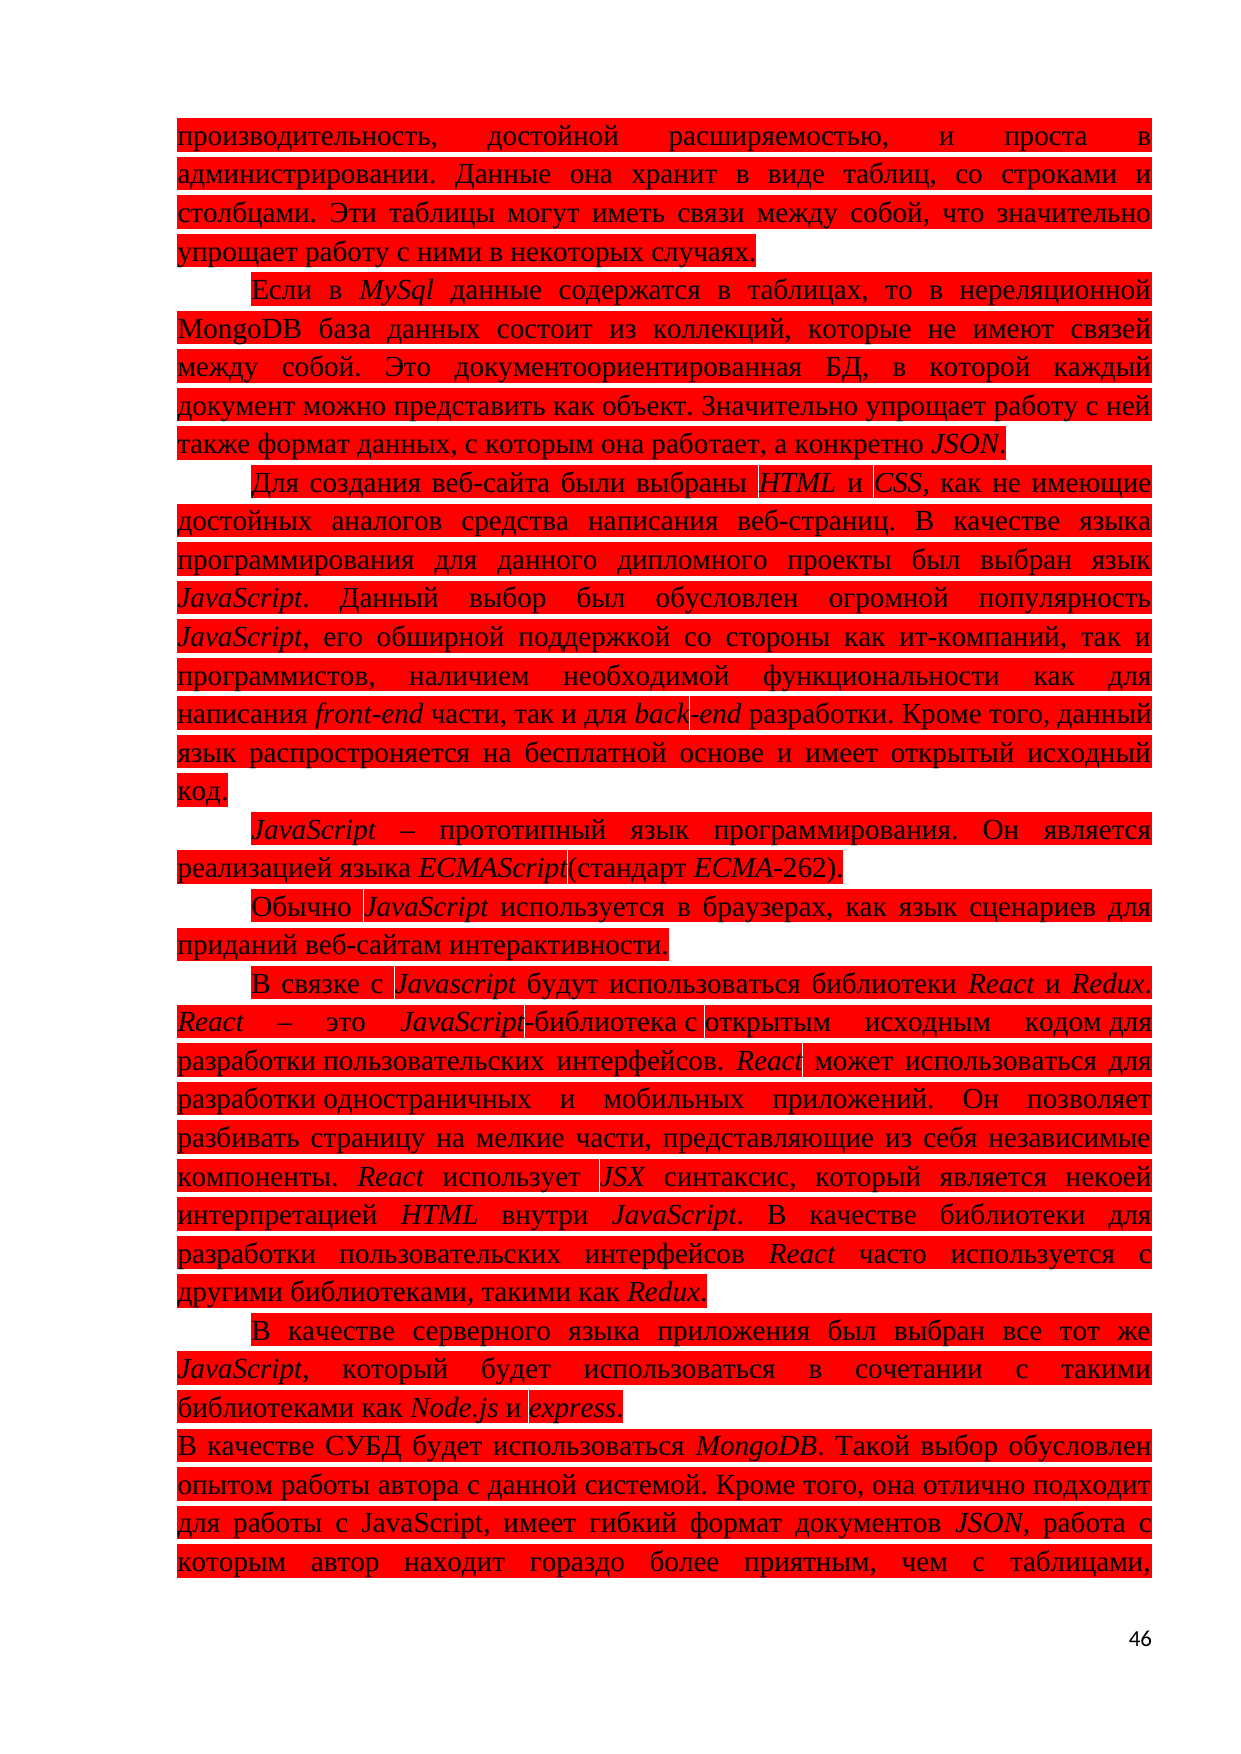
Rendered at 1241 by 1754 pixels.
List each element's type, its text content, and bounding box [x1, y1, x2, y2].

text Для создания веб-сайта были выбраны HTML и CSS, как не имеющие достойных аналогов средства написания веб-страниц. В качестве языка программирования для данного дипломного проекты был выбран язык JavaScript. Данный выбор был обусловлен огромной популярность JavaScript, его обширной поддержкой со стороны как ит-компаний, так и программистов, наличием необходимой функциональности как для написания front-end части, так и для back-end разработки. Кроме того, данный язык распростроняется на бесплатной основе и имеет открытый исходный код. [177, 691, 1152, 735]
text Если в MySql данные содержатся в таблицах, то в нереляционной MongoDB база данных состоит из коллекций, которые не имеют связей между собой. Это документоориентированная БД, в которой каждый документ можно представить как объект. Значительно упрощает работу с ней также формат данных, с которым она работает, а конкретно JSON. [177, 272, 1152, 311]
text В связке с Javascript будут использоваться библиотеки React и Redux. React – это JavaScript-библиотека с открытым исходным кодом для разработки пользовательских интерфейсов. React может использоваться для разработки одностраничных и мобильных приложений. Он позволяет разбивать страницу на мелкие части, представляющие из себя независимые компоненты. React использует JSX синтаксис, который является некоей интерпретацией HTML внутри JavaScript. В качестве библиотеки для разработки пользовательских интерфейсов React часто используется с другими библиотеками, такими как Redux. [177, 1269, 1152, 1308]
text Для создания веб-сайта были выбраны HTML и CSS, как не имеющие достойных аналогов средства написания веб-страниц. В качестве языка программирования для данного дипломного проекты был выбран язык JavaScript. Данный выбор был обусловлен огромной популярность JavaScript, его обширной поддержкой со стороны как ит-компаний, так и программистов, наличием необходимой функциональности как для написания front-end части, так и для back-end разработки. Кроме того, данный язык распростроняется на бесплатной основе и имеет открытый исходный код. [177, 768, 1152, 807]
text Если в MySql данные содержатся в таблицах, то в нереляционной MongoDB база данных состоит из коллекций, которые не имеют связей между собой. Это документоориентированная БД, в которой каждый документ можно представить как объект. Значительно упрощает работу с ней также формат данных, с которым она работает, а конкретно JSON. [177, 421, 1152, 460]
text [177, 229, 1152, 267]
text Для создания веб-сайта были выбраны HTML и CSS, как не имеющие достойных аналогов средства написания веб-страниц. В качестве языка программирования для данного дипломного проекты был выбран язык JavaScript. Данный выбор был обусловлен огромной популярность JavaScript, его обширной поддержкой со стороны как ит-компаний, так и программистов, наличием необходимой функциональности как для написания front-end части, так и для back-end разработки. Кроме того, данный язык распростроняется на бесплатной основе и имеет открытый исходный код. [177, 465, 1152, 504]
text В качестве серверного языка приложения был выбран все тот же JavaScript, который будет использоваться в сочетании с такими библиотеками как Node.js и express. [177, 1385, 1152, 1423]
text Обычно JavaScript используется в браузерах, как язык сценариев для приданий веб-сайтам интерактивности. [177, 889, 1152, 961]
text JavaScript – прототипный язык программирования. Он является реализацией языка ECMAScript(стандарт ECMA-262). [177, 812, 1152, 884]
text В качестве серверного языка приложения был выбран все тот же JavaScript, который будет использоваться в сочетании с такими библиотеками как Node.js и express. [177, 1313, 1152, 1351]
text В связке с Javascript будут использоваться библиотеки React и Redux. React – это JavaScript-библиотека с открытым исходным кодом для разработки пользовательских интерфейсов. React может использоваться для разработки одностраничных и мобильных приложений. Он позволяет разбивать страницу на мелкие части, представляющие из себя независимые компоненты. React использует JSX синтаксис, который является некоей интерпретацией HTML внутри JavaScript. В качестве библиотеки для разработки пользовательских интерфейсов React часто используется с другими библиотеками, такими как Redux. [177, 966, 1152, 1057]
